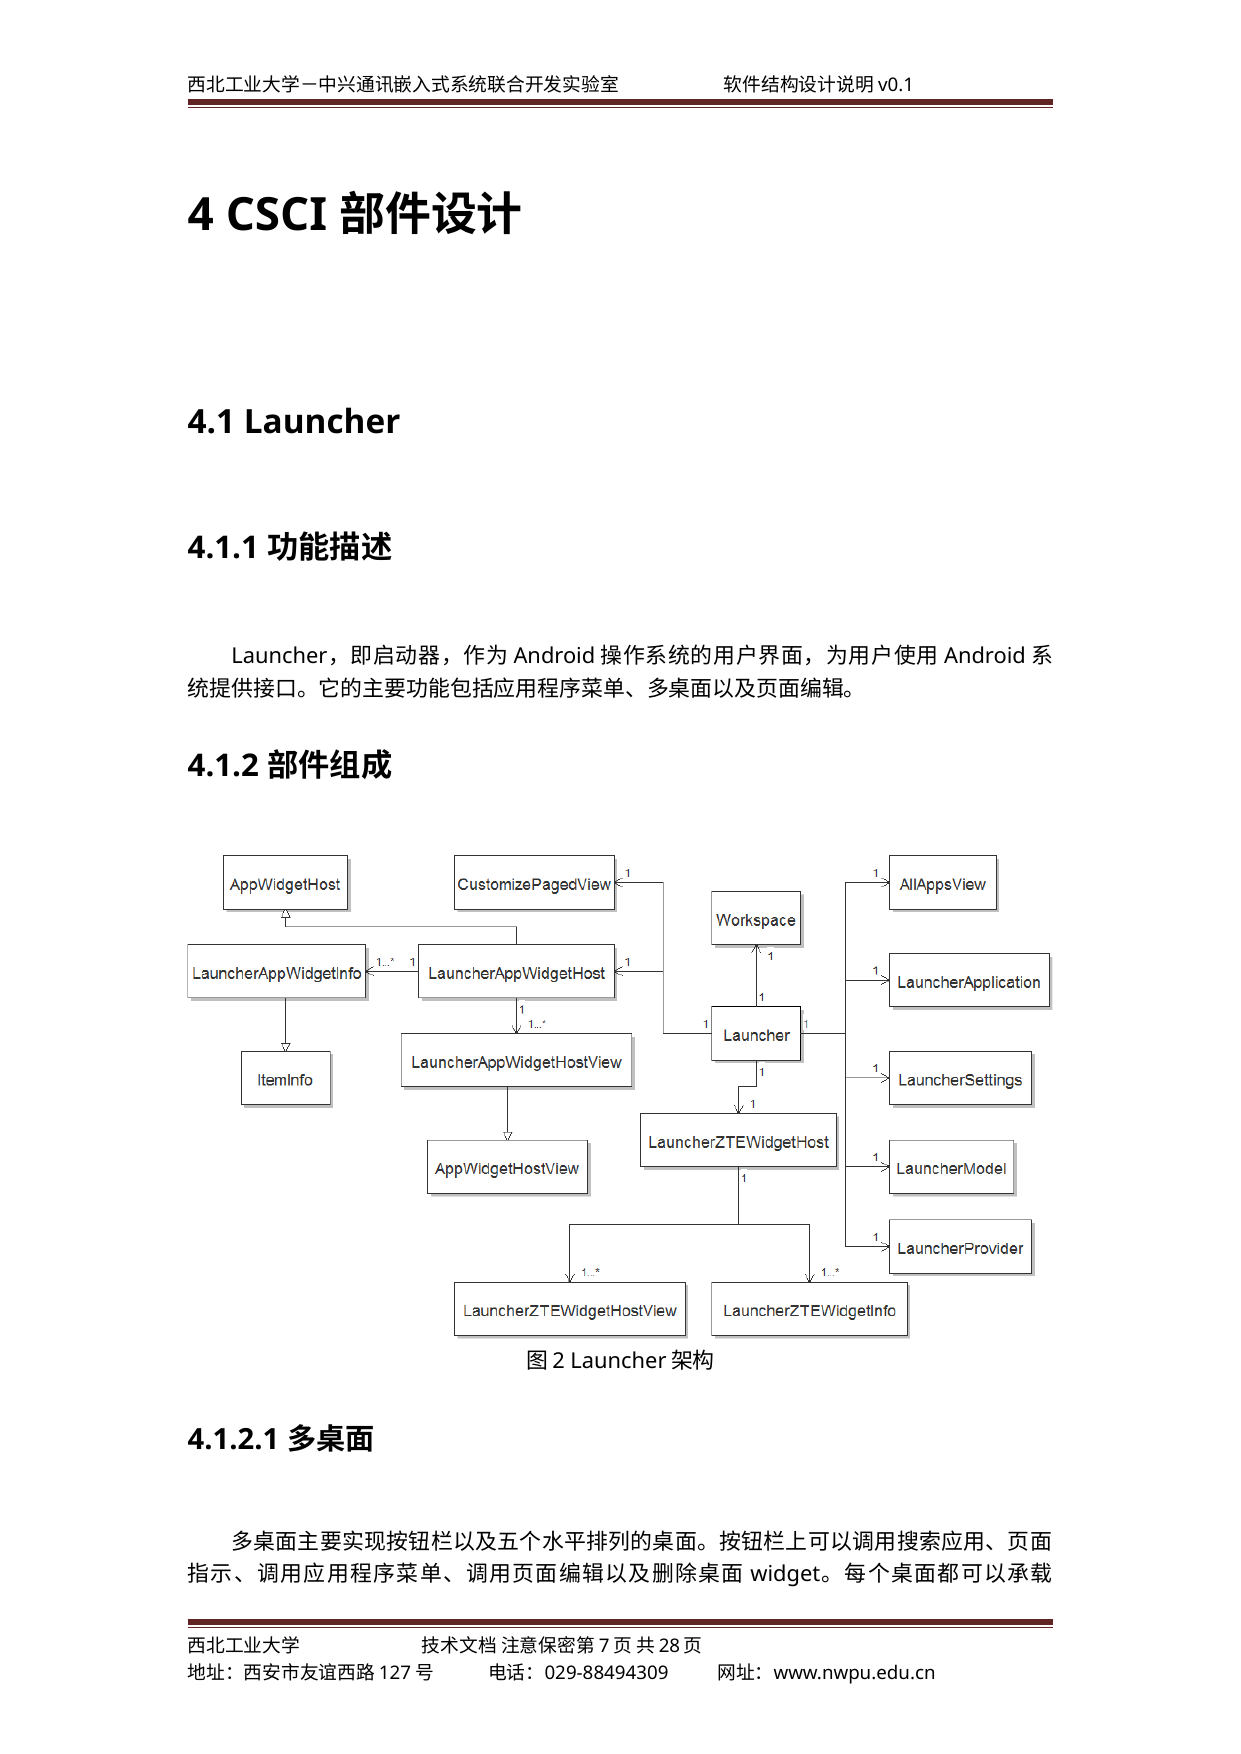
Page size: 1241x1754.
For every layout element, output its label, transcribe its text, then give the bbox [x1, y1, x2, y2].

subtitle 4.1.1 功能描述 [187, 513, 1053, 578]
subtitle 4 CSCI 部件设计 [187, 162, 1053, 259]
picture [187, 855, 1053, 1339]
subtitle 4.1.2 部件组成 [187, 730, 1053, 795]
subtitle 4.1.2.1 多桌面 [187, 1404, 1053, 1469]
subtitle 4.1 Launcher [187, 388, 1053, 453]
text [187, 1523, 1053, 1588]
text 图2 Launcher架构 [187, 1343, 1053, 1375]
text Launcher，即启动器，作为Android操作系统的用户界面，为用户使用Android系统提供接口。它的主要功能包括应用程序菜单、多桌面以及页面编辑。 [187, 638, 1053, 703]
